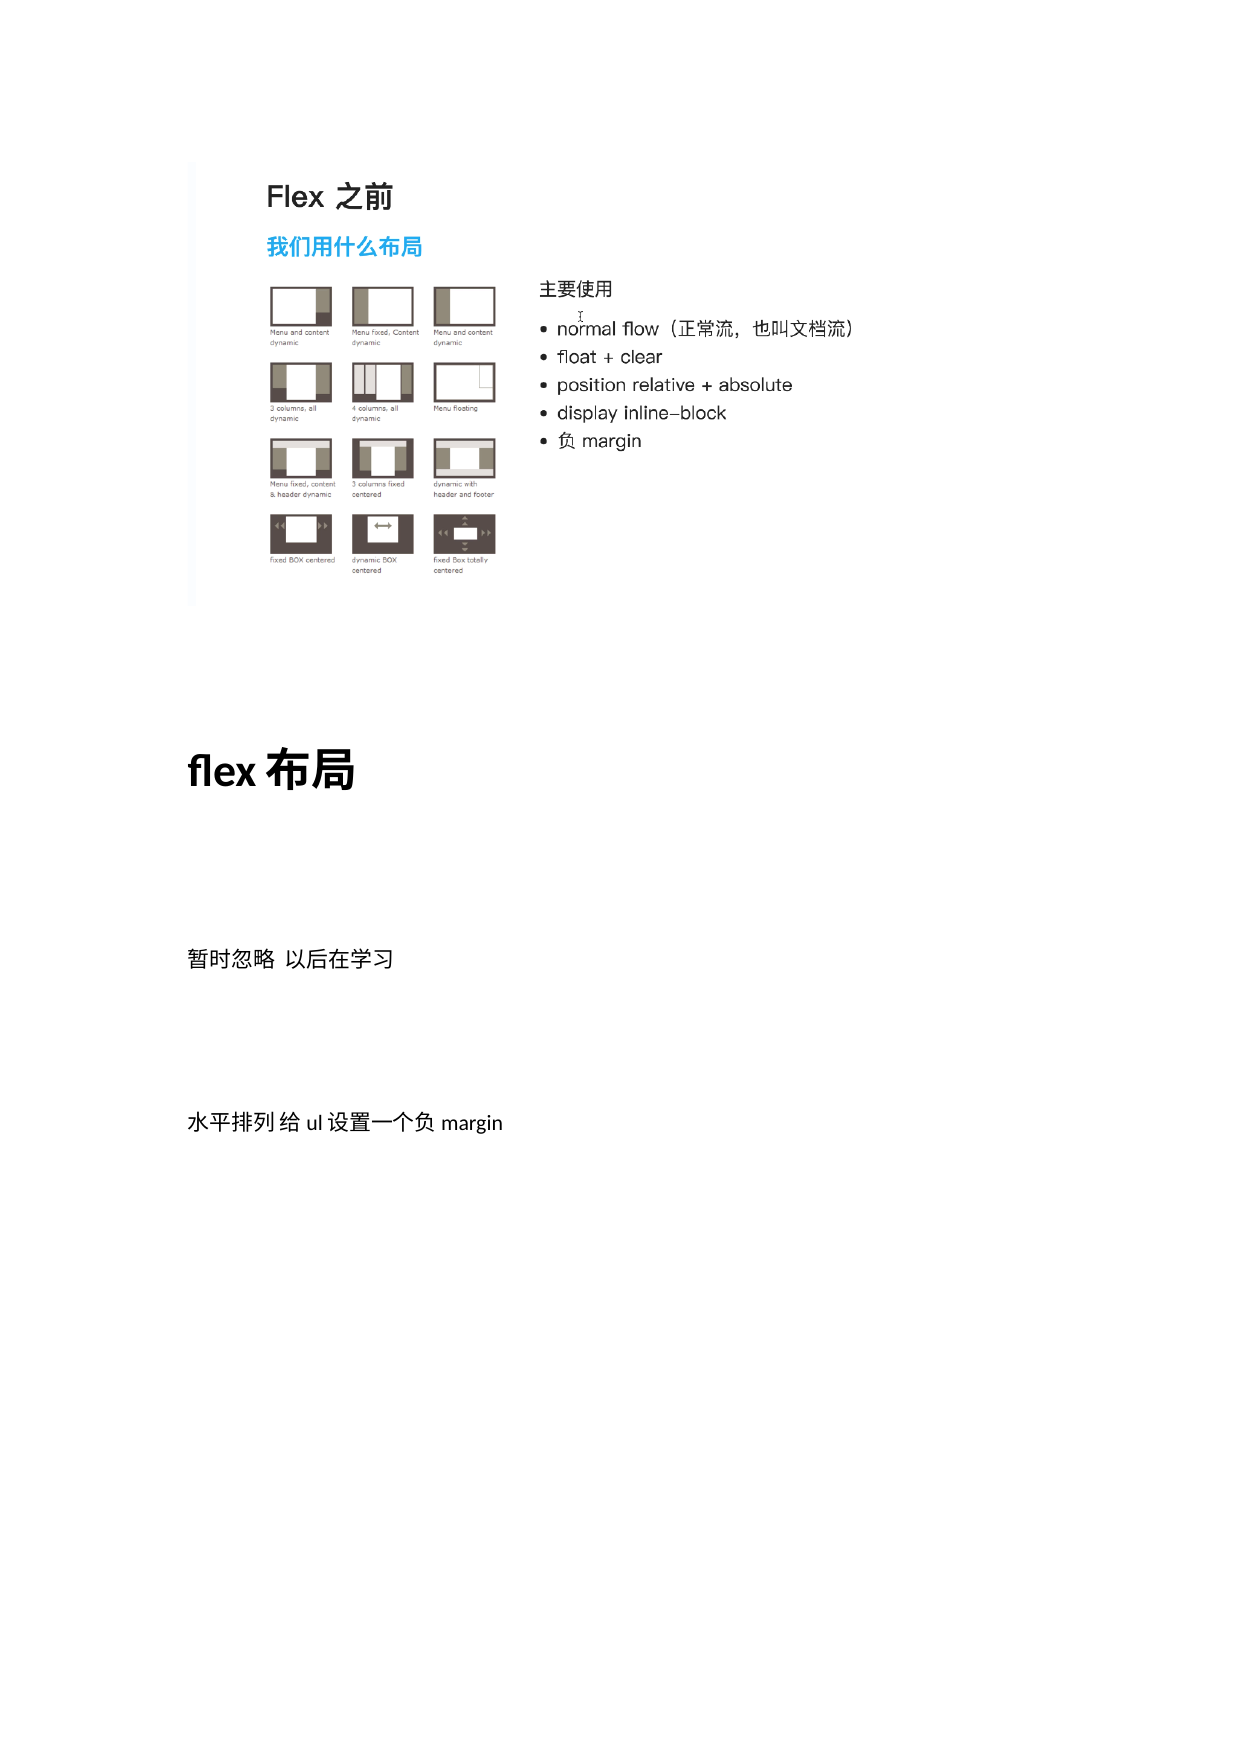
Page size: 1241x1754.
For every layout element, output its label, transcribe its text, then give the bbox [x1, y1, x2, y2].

text 暂时忽略 以后在学习 [187, 942, 1053, 974]
picture [187, 162, 1053, 606]
subtitle flex布局 [187, 717, 1053, 815]
text 水平排列 给ul设置一个负margin [187, 1104, 1053, 1137]
